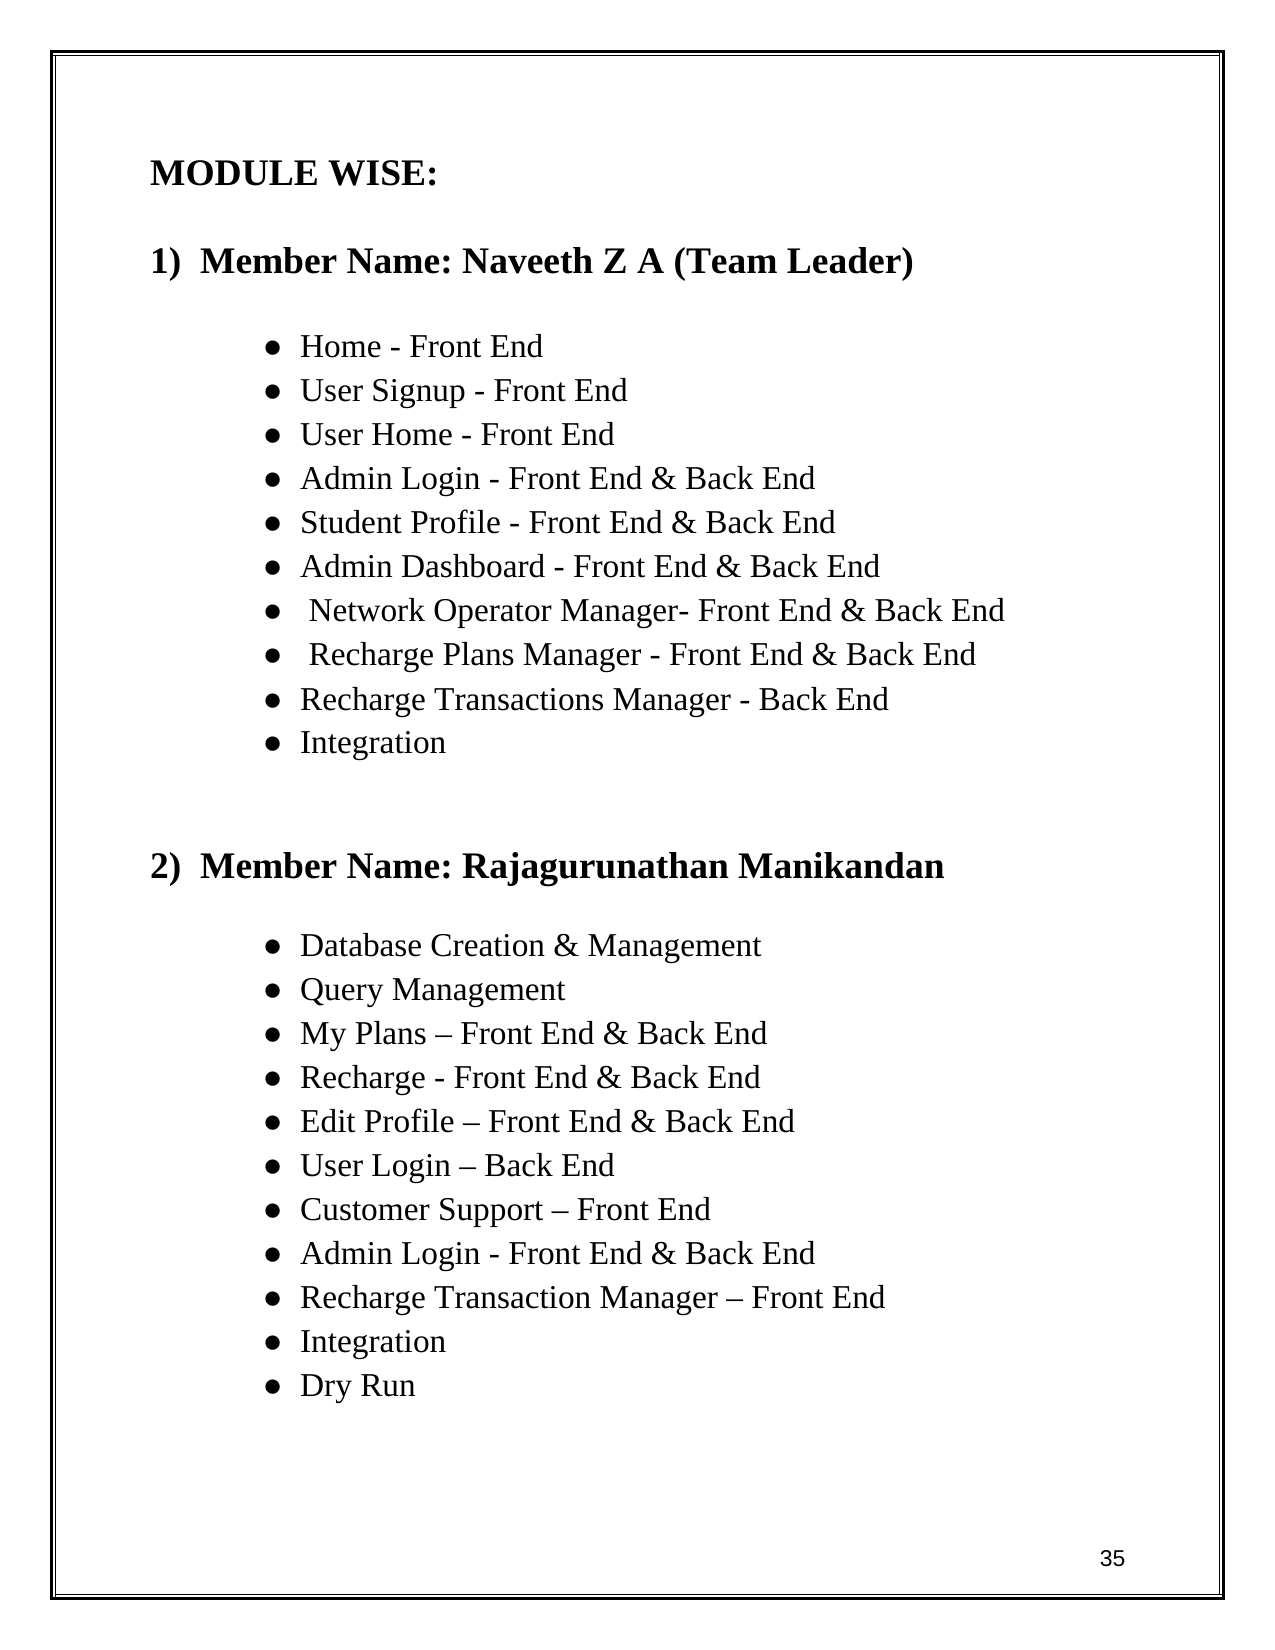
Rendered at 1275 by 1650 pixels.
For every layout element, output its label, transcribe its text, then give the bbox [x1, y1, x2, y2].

list Edit Profile – Front End & Back End [262, 1101, 1125, 1139]
list Recharge - Front End & Back End [262, 1057, 1125, 1095]
list User Login – Back End [262, 1145, 1125, 1183]
list User Signup - Front End [262, 370, 1125, 409]
list Recharge Plans Manager - Front End & Back End [262, 635, 1125, 673]
list Recharge Transactions Manager - Back End [262, 679, 1125, 717]
list Home - Front End [262, 326, 1125, 364]
list Integration [262, 1321, 1125, 1360]
list Dry Run [262, 1366, 1125, 1404]
list Admin Dashboard - Front End & Back End [262, 547, 1125, 585]
list Admin Login - Front End & Back End [262, 458, 1125, 497]
list Customer Support – Front End [262, 1189, 1125, 1228]
list Query Management [262, 969, 1125, 1007]
list Recharge Transaction Manager – Front End [262, 1277, 1125, 1316]
list Network Operator Manager- Front End & Back End [262, 591, 1125, 629]
list User Home - Front End [262, 414, 1125, 453]
list Admin Login - Front End & Back End [262, 1233, 1125, 1272]
list Database Creation & Management [262, 925, 1125, 963]
text 1) Member Name: Naveeth Z A (Team Leader) [150, 238, 1125, 281]
list My Plans – Front End & Back End [262, 1013, 1125, 1051]
list Integration [262, 723, 1125, 761]
list Student Profile - Front End & Back End [262, 502, 1125, 541]
text MODULE WISE: [150, 150, 1125, 193]
text 2) Member Name: Rajagurunathan Manikandan [150, 844, 1125, 887]
